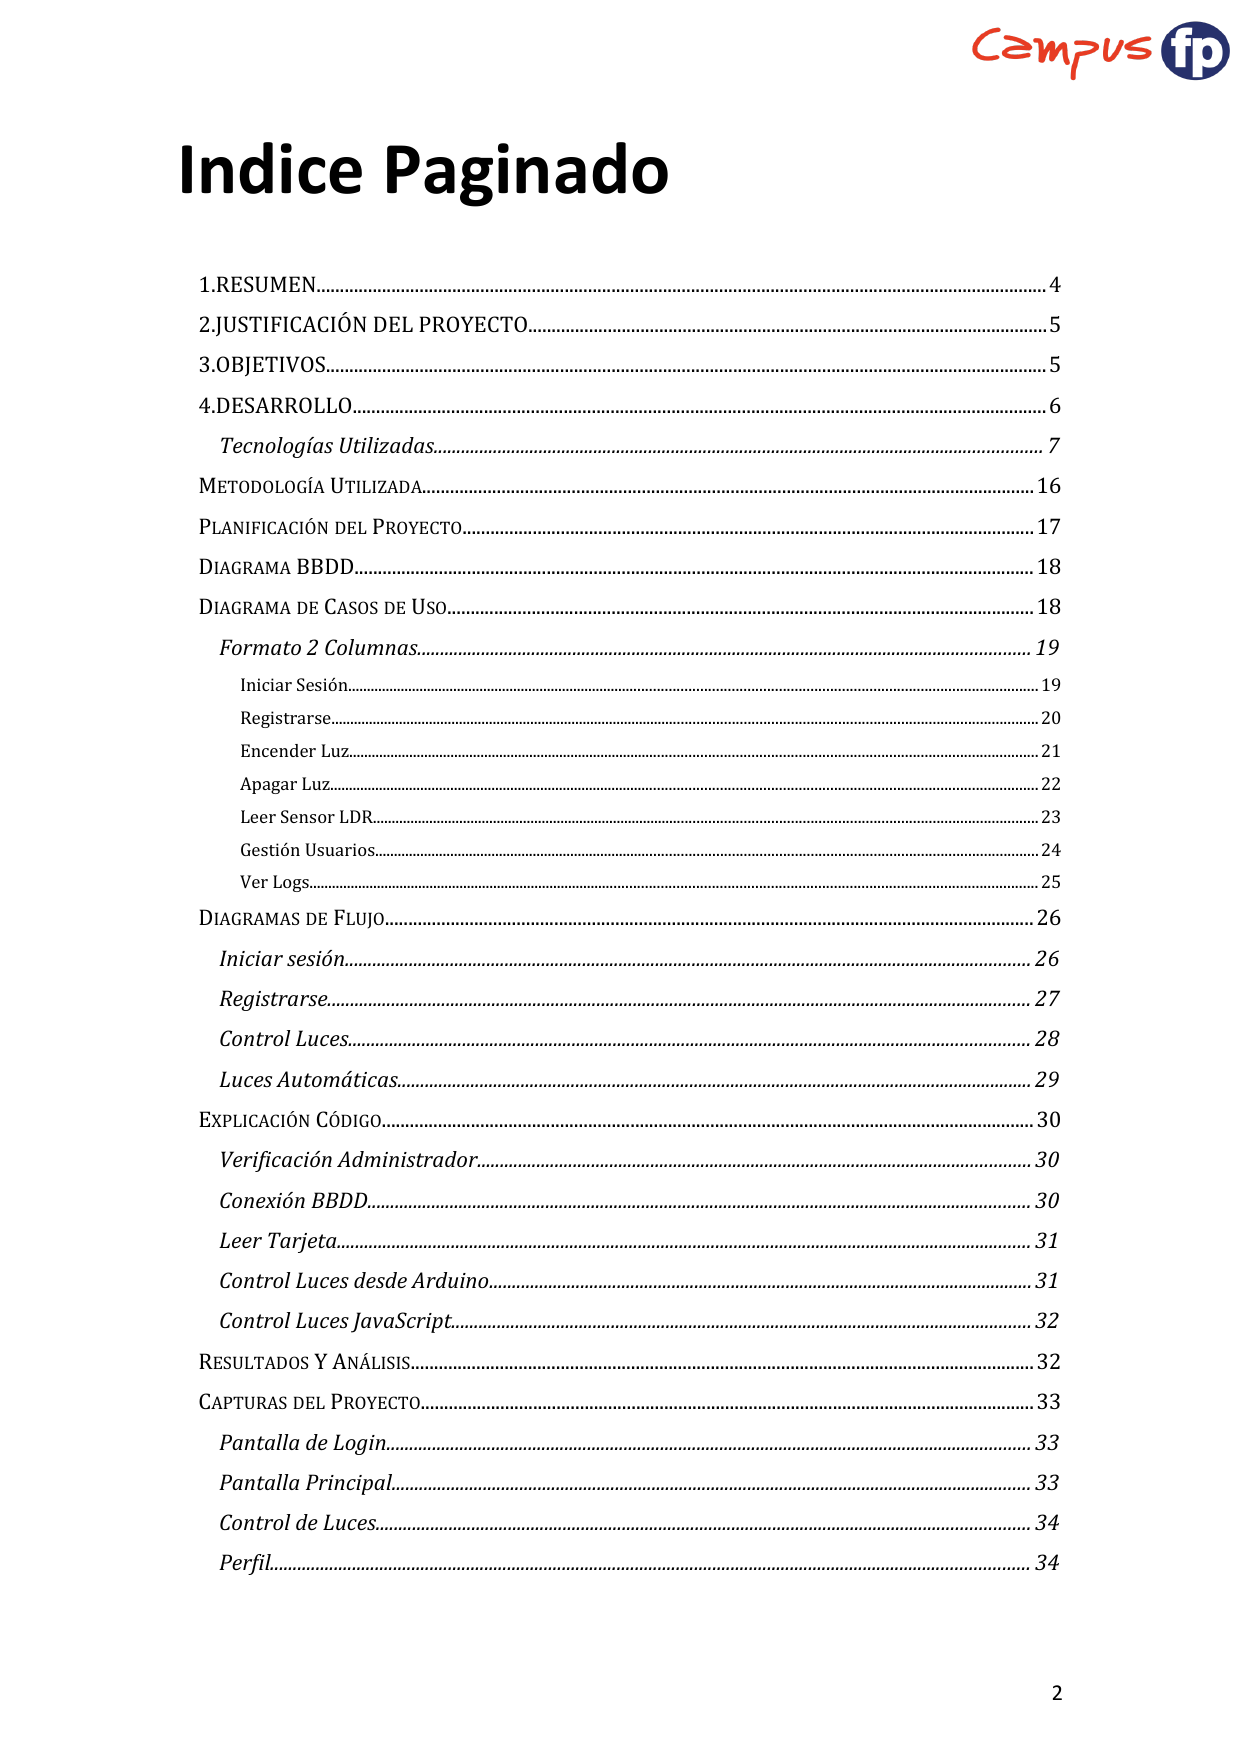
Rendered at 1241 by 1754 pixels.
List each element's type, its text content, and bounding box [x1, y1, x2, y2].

text Formato 2 Columnas 19 [219, 633, 1063, 660]
text 4.DESARROLLO 6 [198, 391, 1063, 418]
text Metodología Utilizada 16 [422, 472, 1063, 499]
text Explicación Código 30 [198, 1106, 1063, 1132]
text Gestión Usuarios 24 [240, 838, 1063, 860]
text Luces Automáticas 29 [219, 1065, 1063, 1092]
text Encender Luz 21 [240, 739, 1063, 761]
text Diagrama de Casos de Uso 18 [198, 593, 1063, 620]
text Iniciar sesión 26 [219, 944, 1063, 971]
text Registrarse 27 [219, 985, 1063, 1012]
text Ver Logs 25 [240, 871, 1063, 893]
text Capturas del Proyecto 33 [198, 1388, 1063, 1415]
text Control Luces JavaScript 32 [219, 1307, 1063, 1334]
text 1.RESUMEN 4 [198, 271, 1063, 297]
text Tecnologías Utilizadas 7 [219, 432, 1063, 459]
text Control Luces 28 [219, 1025, 1063, 1052]
text Perfil 34 [219, 1549, 1063, 1576]
text Control Luces desde Arduino 31 [219, 1267, 1063, 1294]
text Leer Tarjeta 31 [219, 1227, 1063, 1253]
text Planificación del Proyecto 17 [198, 512, 1063, 539]
text Apagar Luz 22 [240, 772, 1063, 794]
text Pantalla Principal 33 [219, 1468, 1063, 1495]
text Iniciar Sesión 19 [240, 674, 1063, 696]
text Diagrama BBDD 18 [198, 553, 1063, 579]
text Pantalla de Login. 33 [219, 1428, 1063, 1455]
text 3.OBJETIVOS 5 [198, 351, 1063, 378]
title Indice Paginado [177, 121, 1063, 212]
text Verificación Administrador 30 [219, 1146, 1063, 1173]
picture [962, 0, 1241, 101]
text Leer Sensor LDR 23 [240, 805, 1063, 827]
text Conexión BBDD 30 [219, 1186, 1063, 1213]
text 2.JUSTIFICACIÓN DEL PROYECTO 5 [198, 311, 1063, 338]
text Registrarse 20 [240, 707, 1063, 728]
text Control de Luces 34 [219, 1509, 1063, 1536]
text Diagramas de Flujo 26 [198, 904, 1063, 931]
text Resultados Y Análisis 32 [198, 1347, 1063, 1374]
